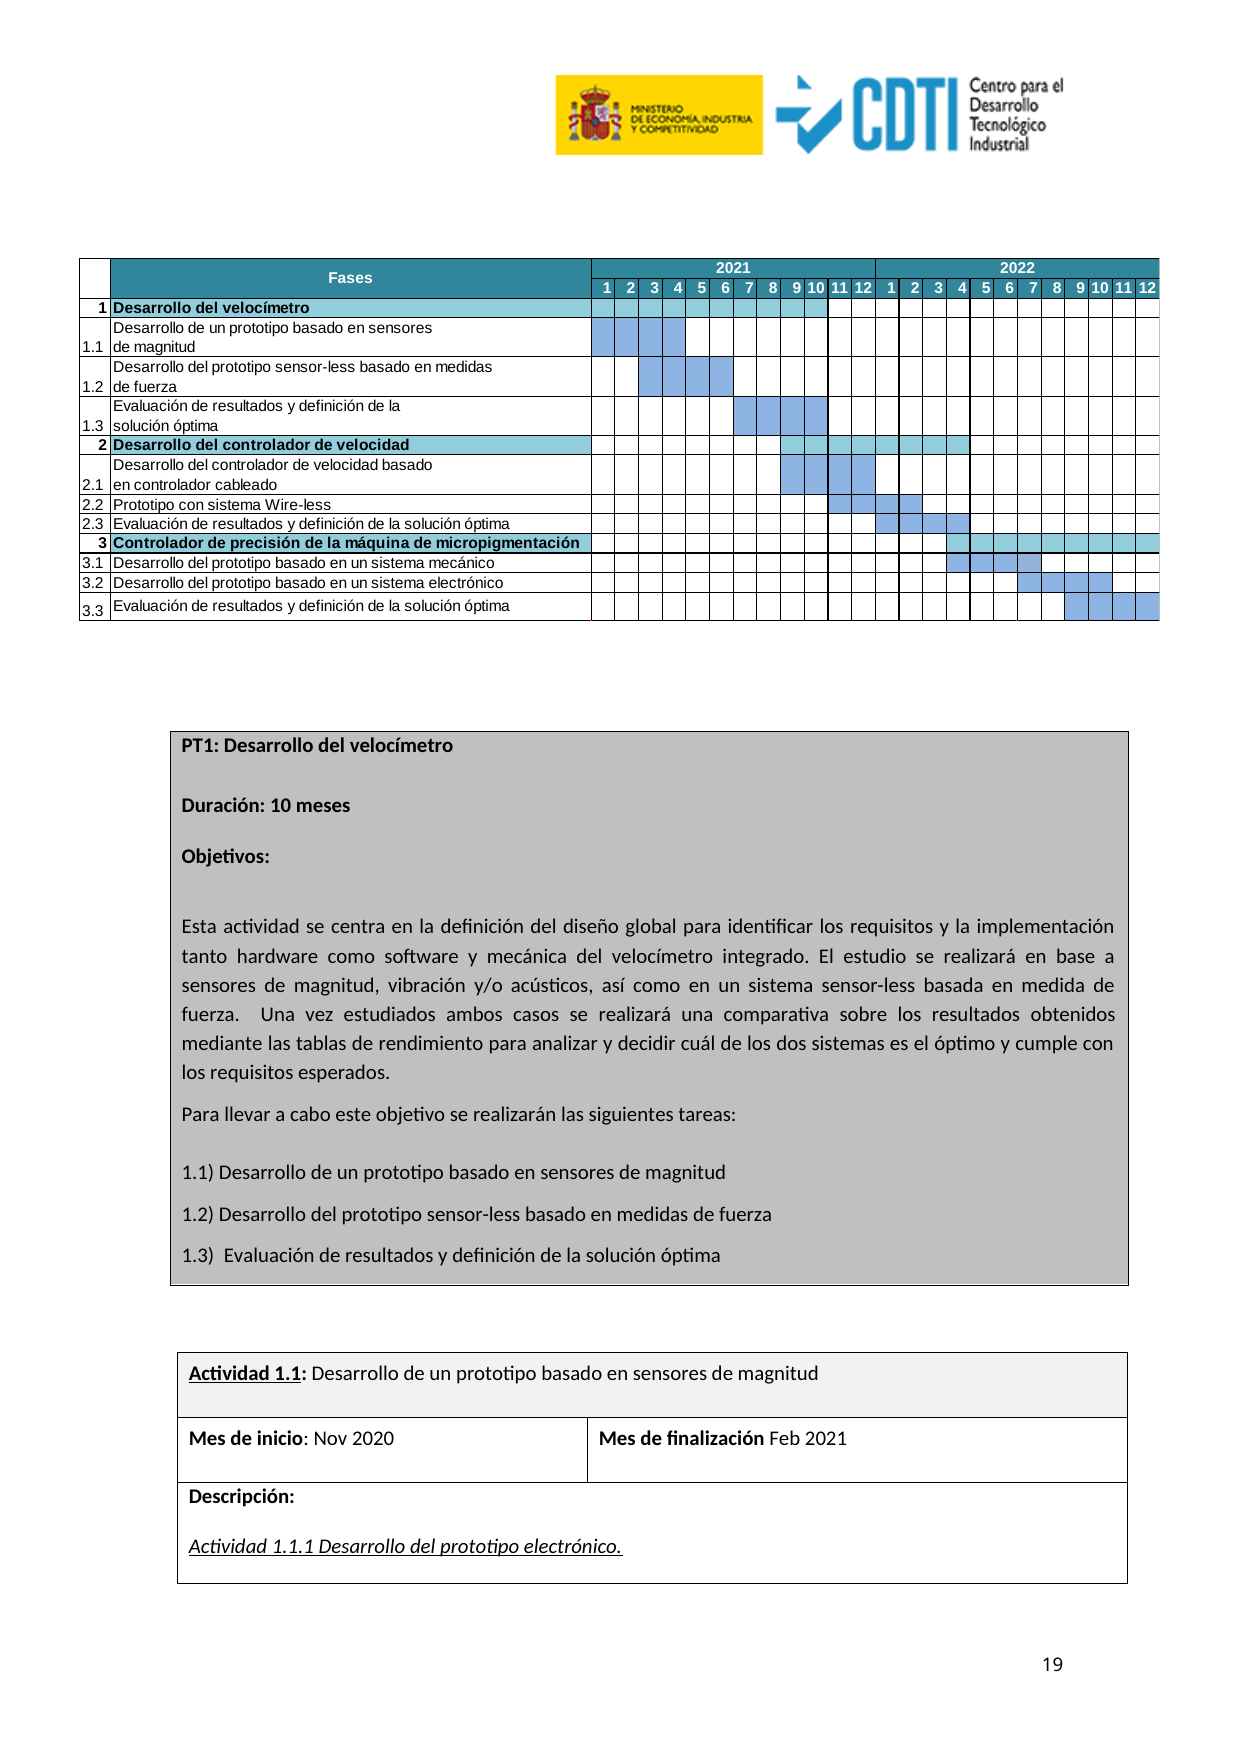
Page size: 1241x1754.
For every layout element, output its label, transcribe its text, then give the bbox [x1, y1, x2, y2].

table_cell Objetivos: Esta actividad se centra en la definición del diseño global para identificar los requisitos y la implementación tanto hardware como software y mecánica del velocímetro integrado. El estudio se realizará en base a sensores de magnitud, vibración y/o acústicos, así como en un sistema sensor-less basada en medida de fuerza. Una vez estudiados ambos casos se realizará una comparativa sobre los resultados obtenidos mediante las tablas de rendimiento para analizar y decidir cuál de los dos sistemas es el óptimo y cumple con los requisitos esperados. [171, 843, 1128, 1101]
table_header PT1: Desarrollo del velocímetro [171, 732, 1128, 793]
table_cell Para llevar a cabo este objetivo se realizarán las siguientes tareas: [171, 1101, 1128, 1159]
table_header Actividad 1.1: Desarrollo de un prototipo basado en sensores de magnitud [178, 1353, 1127, 1417]
picture [555, 75, 1064, 155]
table_cell Duración: 10 meses [171, 793, 1128, 843]
table_cell Mes de finalización Feb 2021 [588, 1418, 1127, 1482]
table_cell Mes de inicio: Nov 2020 [178, 1418, 587, 1482]
table_cell 1.1) Desarrollo de un prototipo basado en sensores de magnitud 1.2) Desarrollo del prototipo sensor-less basado en medidas de fuerza Evaluación de resultados y definición de la solución óptima [171, 1159, 1128, 1284]
